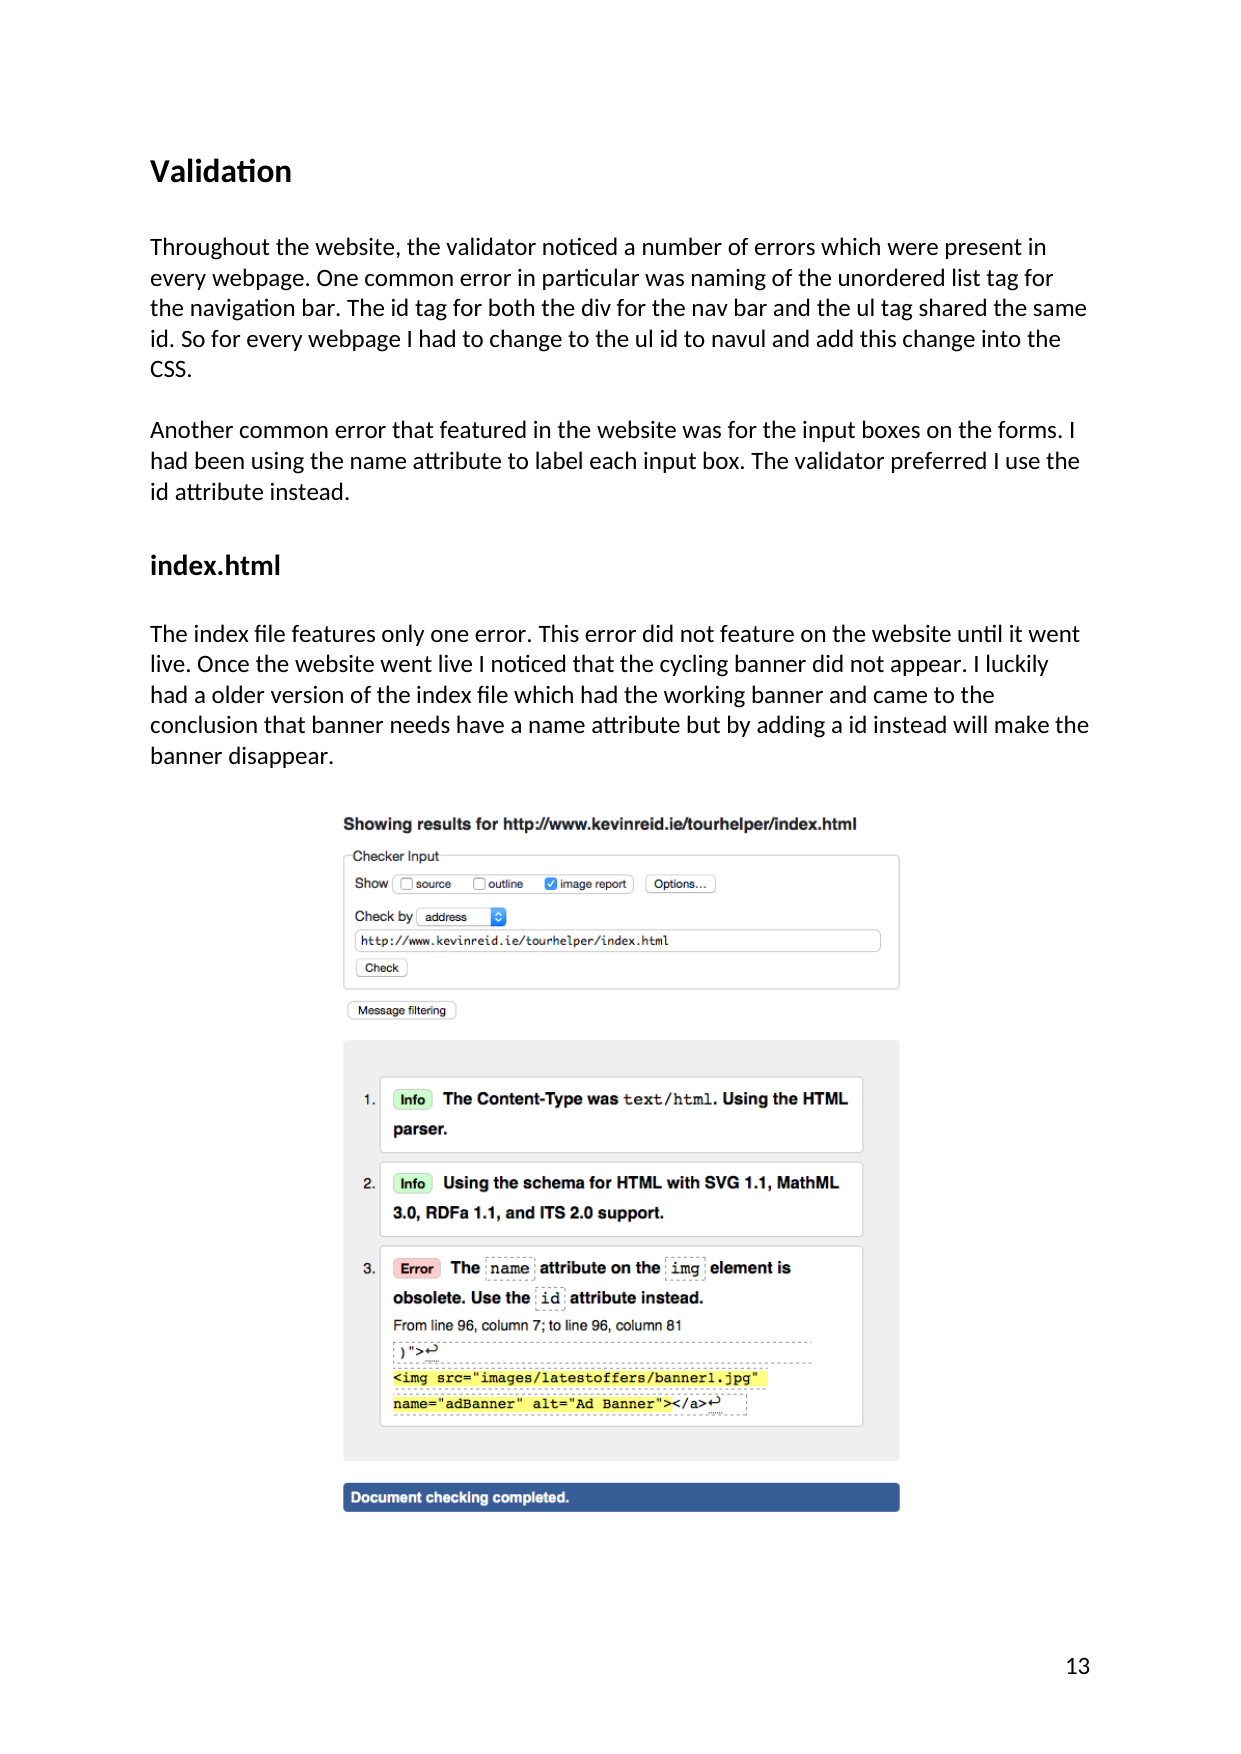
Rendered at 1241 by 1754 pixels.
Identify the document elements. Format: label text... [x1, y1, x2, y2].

text index.html [150, 547, 1090, 582]
text Throughout the website, the validator noticed a number of errors which were present in every webpage. One common error in particular was naming of the unordered list tag for the navigation bar. The id tag for both the div for the nav bar and the ul tag shared the same id. So for every webpage I had to change to the ul id to navul and add this change into the CSS. [150, 231, 1090, 384]
text Another common error that featured in the website was for the input boxes on the forms. I had been using the name attribute to label each input box. The validator preferred I use the id attribute instead. [150, 414, 1090, 506]
picture [334, 806, 907, 1516]
text Validation [150, 150, 1090, 191]
text The index file features only one error. This error did not feature on the website until it went live. Once the website went live I noticed that the cycling banner did not appear. I luckily had a older version of the index file which had the working banner and came to the conclusion that banner needs have a name attribute but by adding a id instead will make the banner disappear. [150, 618, 1090, 771]
